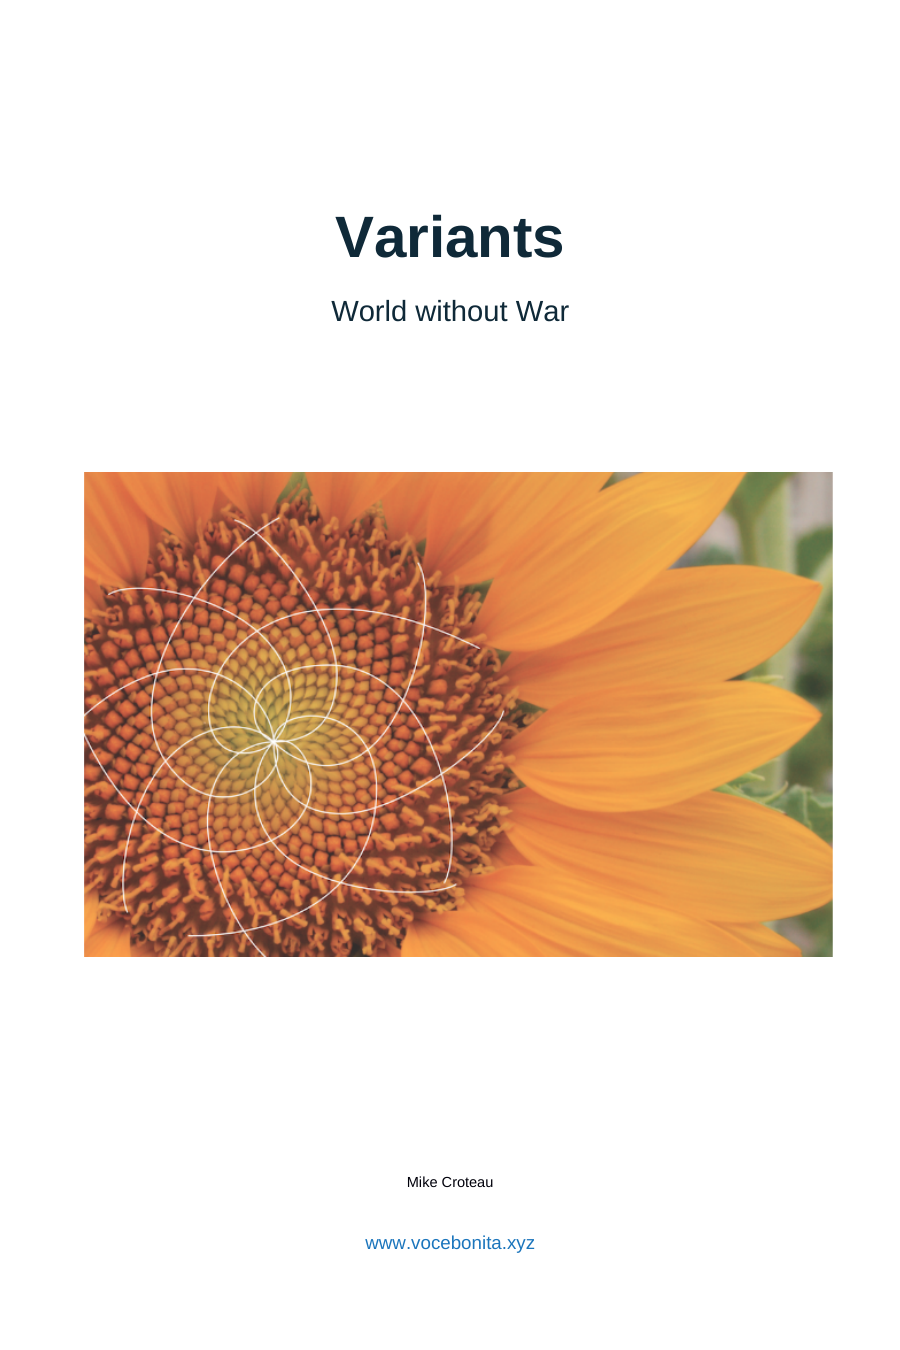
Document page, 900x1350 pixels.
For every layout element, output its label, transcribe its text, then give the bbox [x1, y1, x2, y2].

text Mike Croteau [75, 1173, 825, 1190]
text World without War [75, 294, 825, 328]
text Variants [75, 202, 825, 269]
text www.vocebonita.xyz [75, 1232, 825, 1253]
picture [83, 472, 834, 957]
